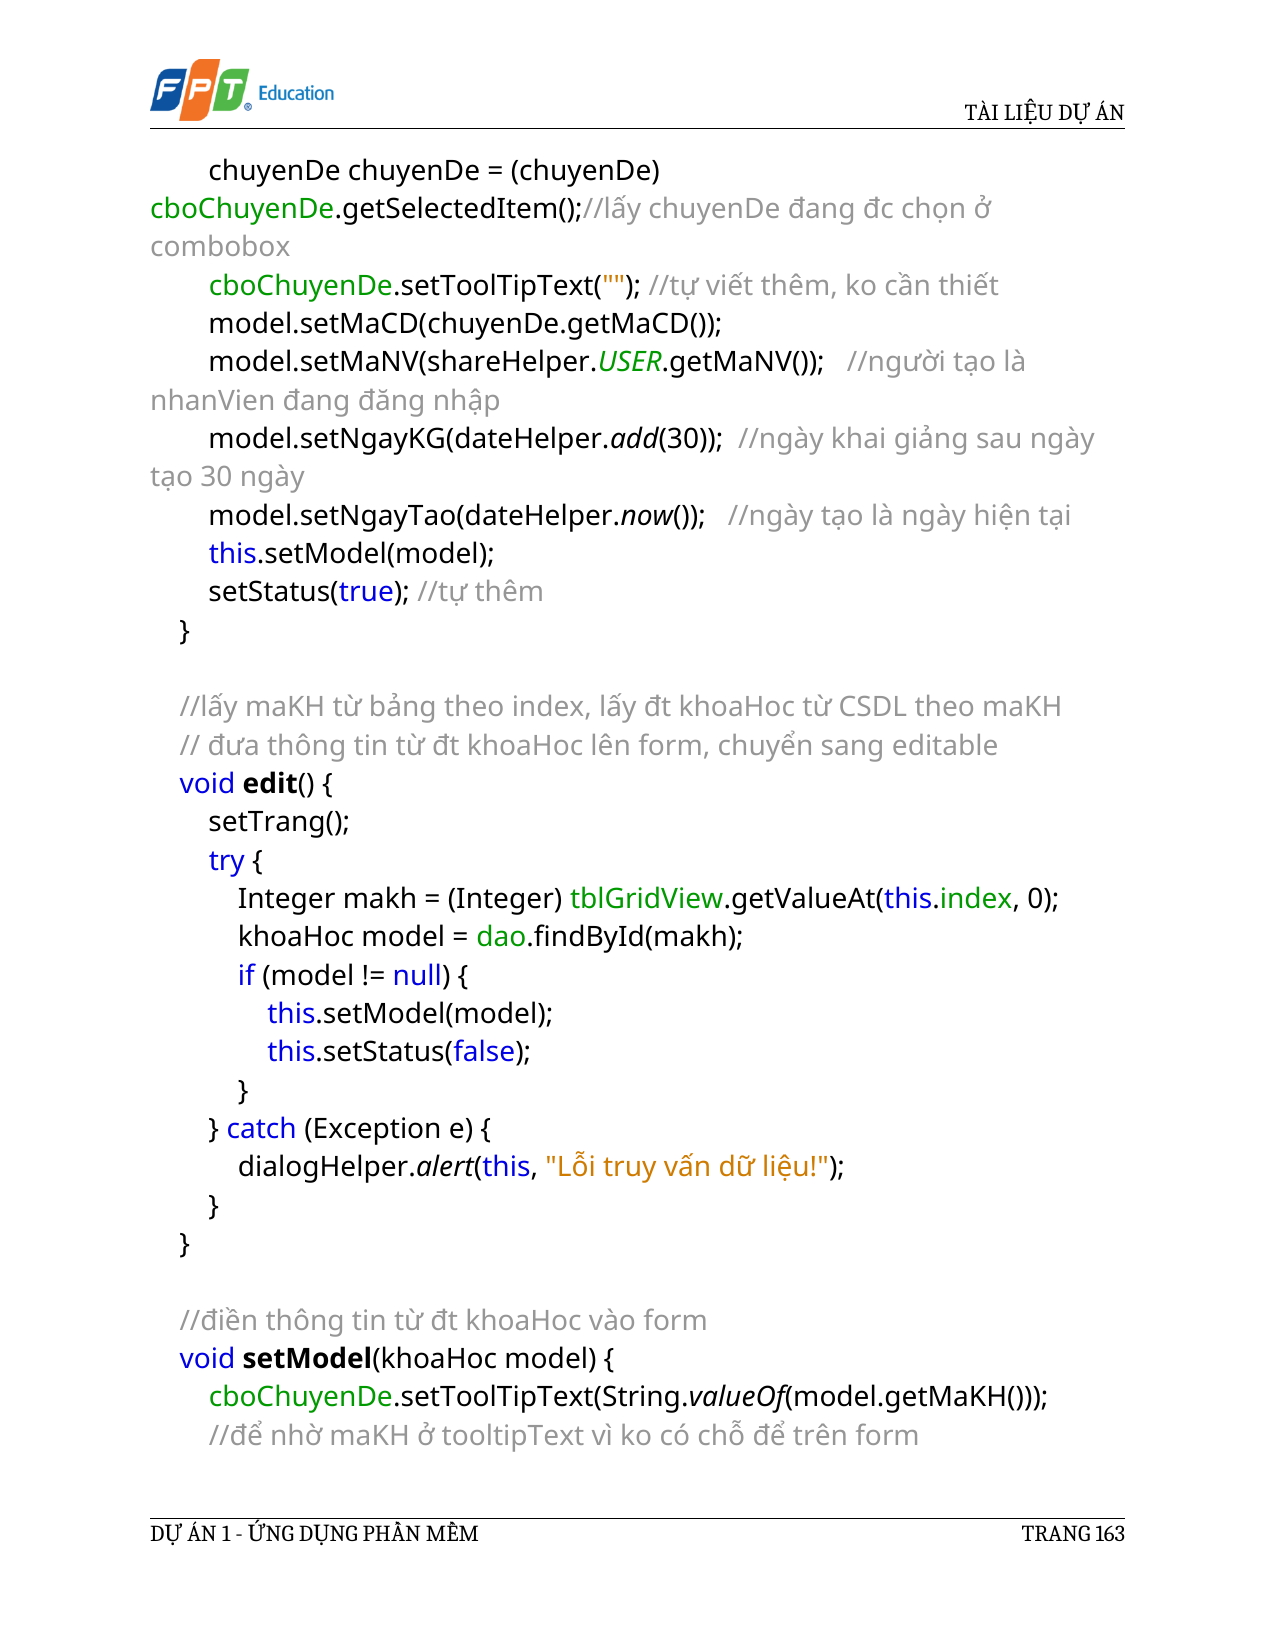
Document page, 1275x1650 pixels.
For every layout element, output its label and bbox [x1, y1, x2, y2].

picture [150, 59, 336, 121]
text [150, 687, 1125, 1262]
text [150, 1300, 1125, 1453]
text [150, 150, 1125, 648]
